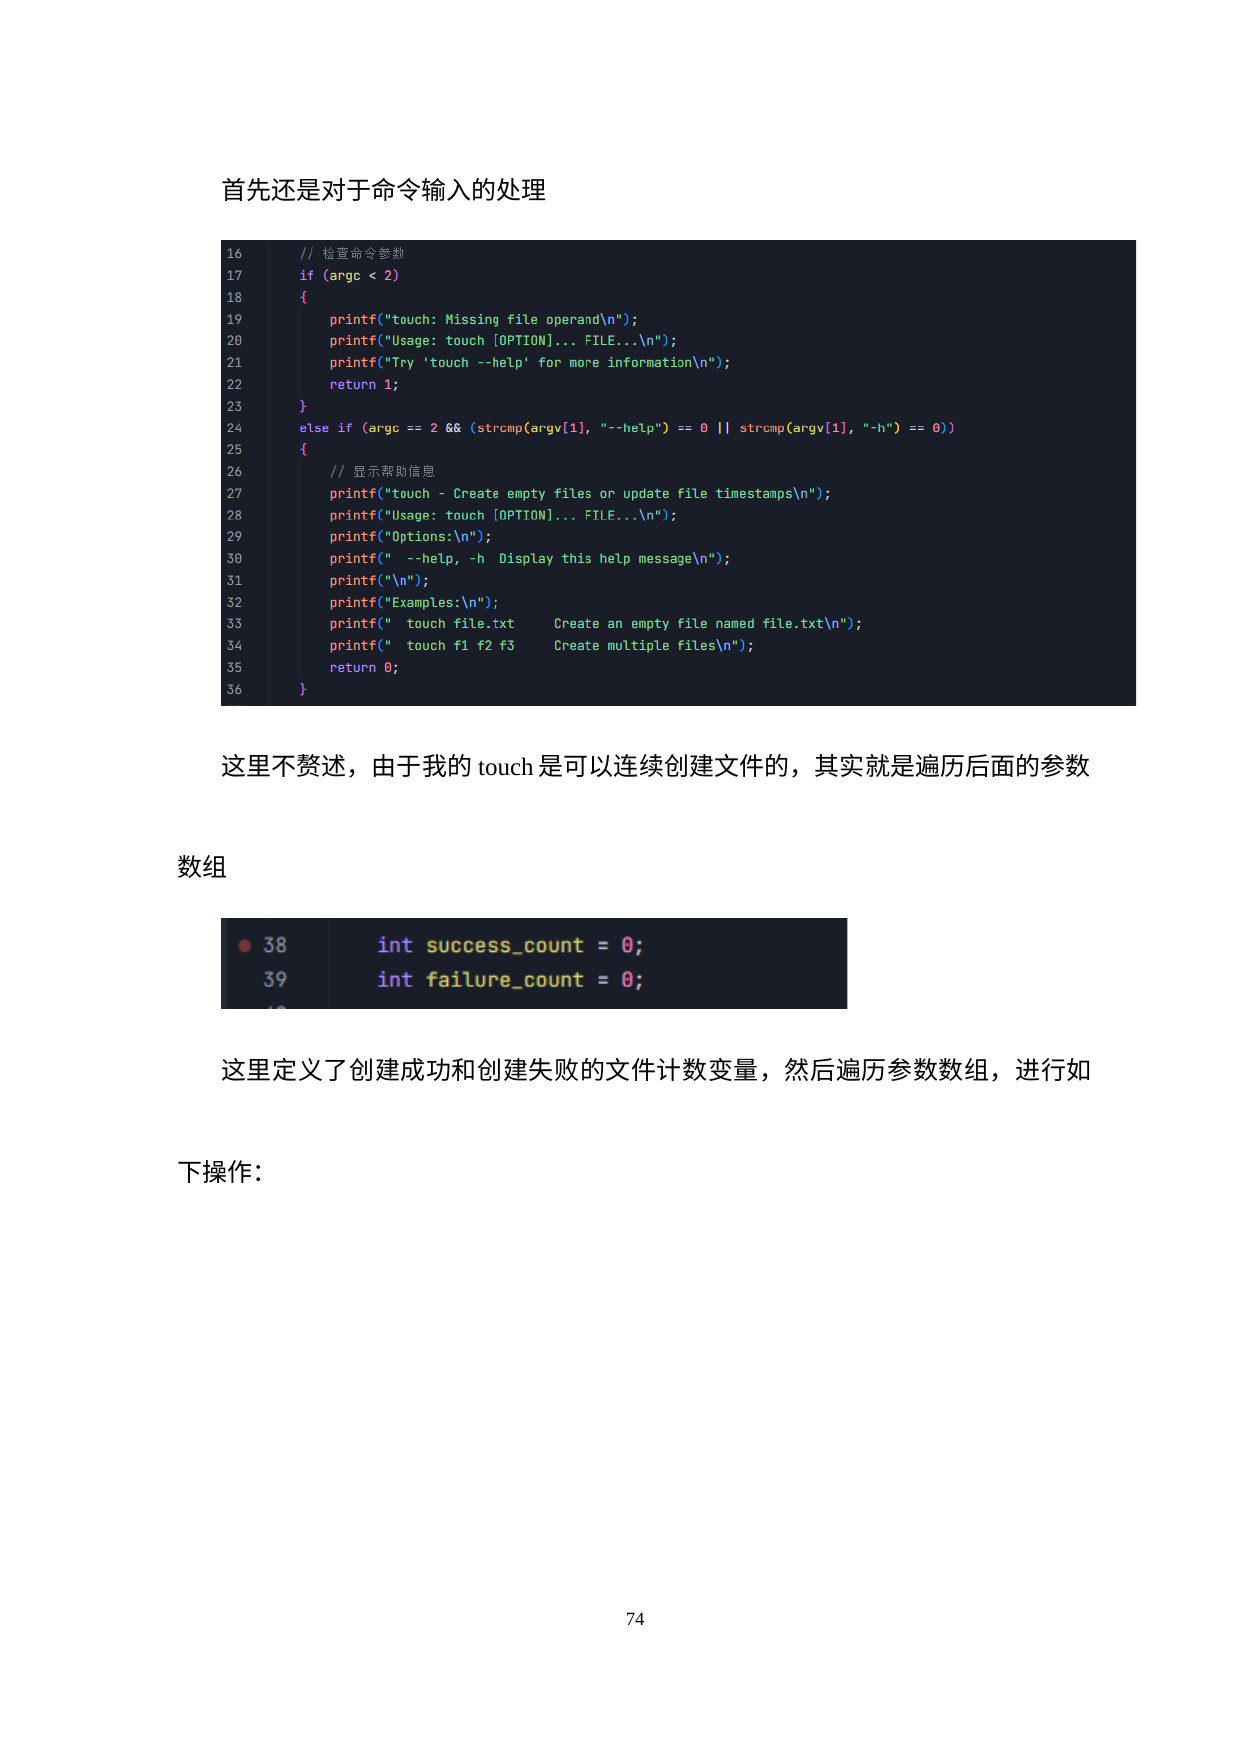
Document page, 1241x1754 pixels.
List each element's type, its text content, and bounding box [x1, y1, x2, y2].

text 这里定义了创建成功和创建失败的文件计数变量，然后遍历参数数组，进行如下操作： [177, 1034, 1093, 1204]
picture [221, 918, 848, 1009]
text 首先还是对于命令输入的处理 [177, 154, 1093, 222]
text 这里不赘述，由于我的touch是可以连续创建文件的，其实就是遍历后面的参数数组 [177, 730, 1093, 900]
picture [221, 240, 1137, 706]
